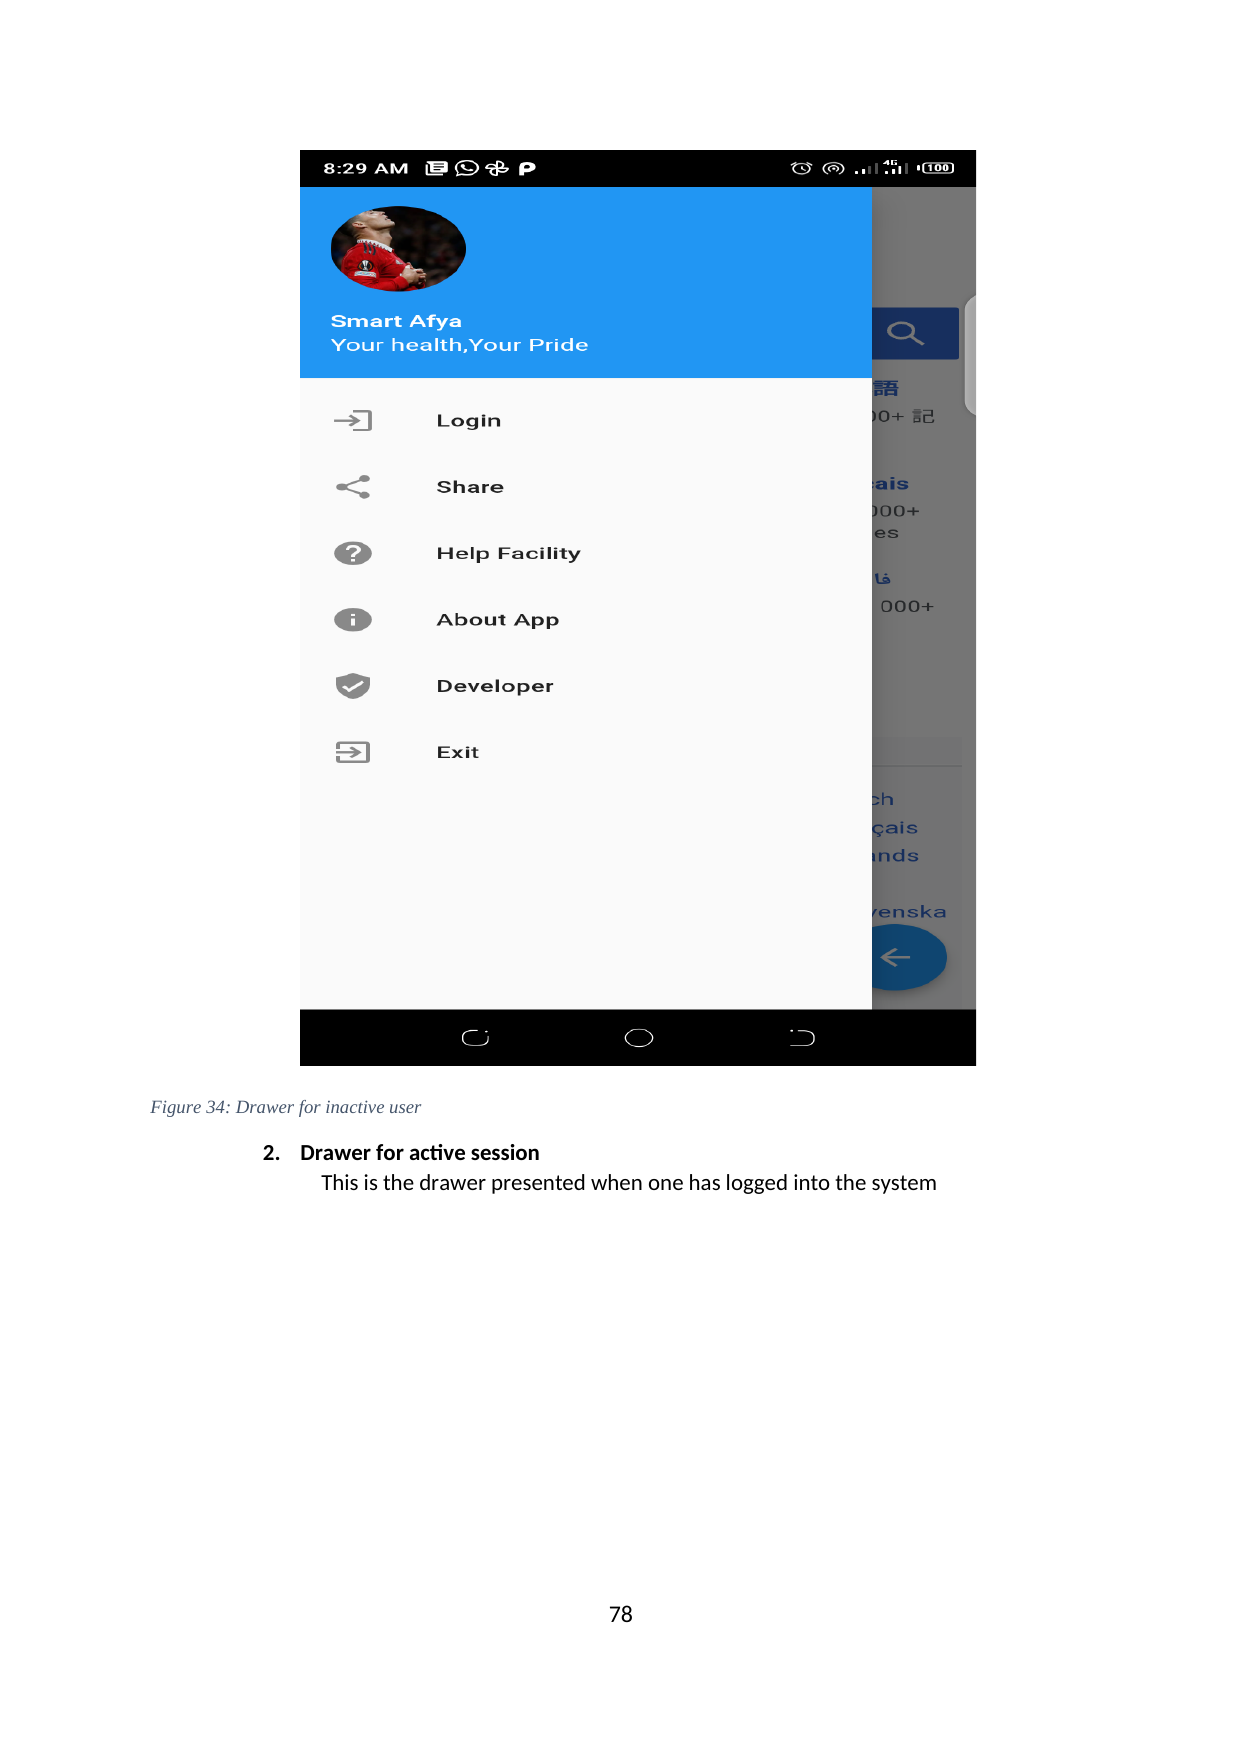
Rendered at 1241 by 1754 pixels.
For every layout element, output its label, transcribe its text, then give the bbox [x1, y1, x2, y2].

list This is the drawer presented when one has logged into the system [300, 1168, 1229, 1196]
list Drawer for active session [263, 1138, 1229, 1166]
picture [300, 150, 977, 1066]
